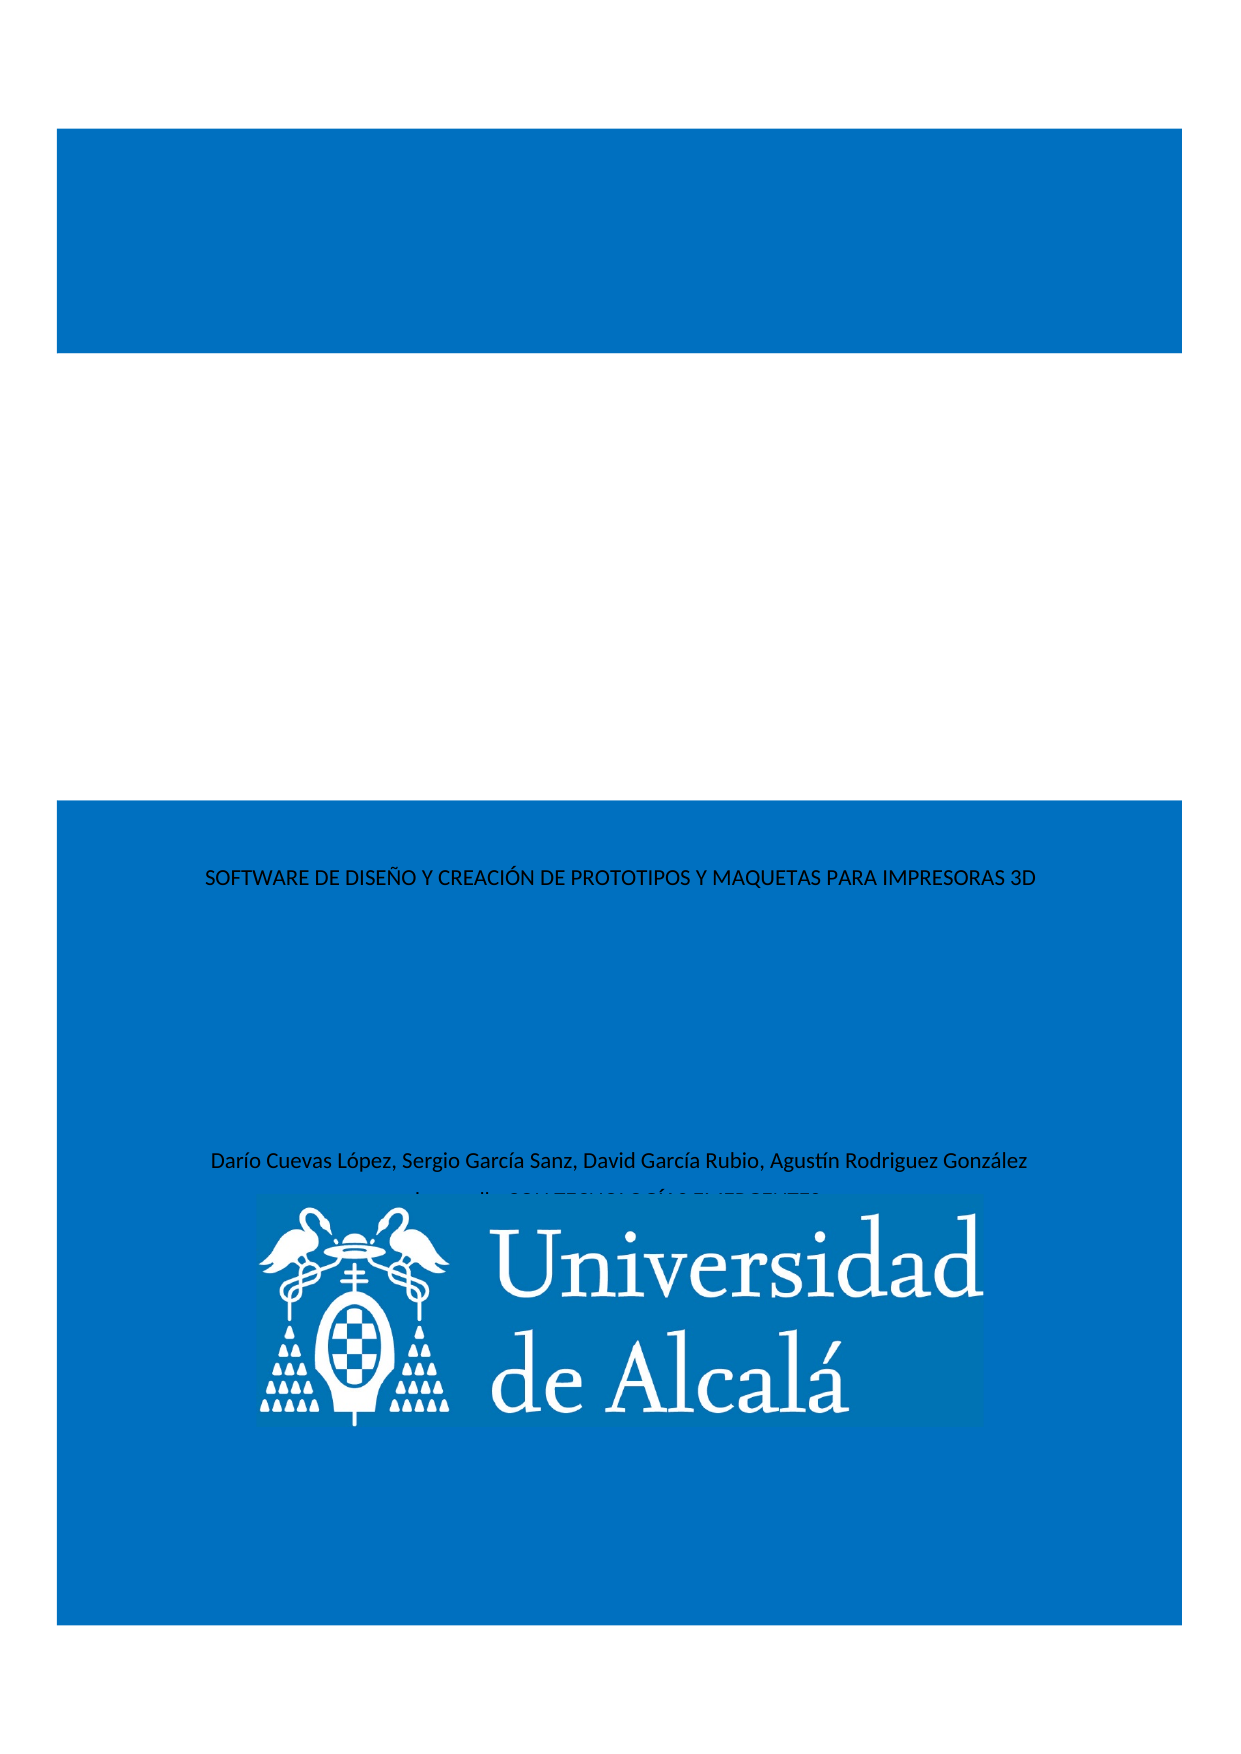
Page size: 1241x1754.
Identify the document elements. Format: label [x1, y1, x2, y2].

picture [256, 1194, 984, 1427]
